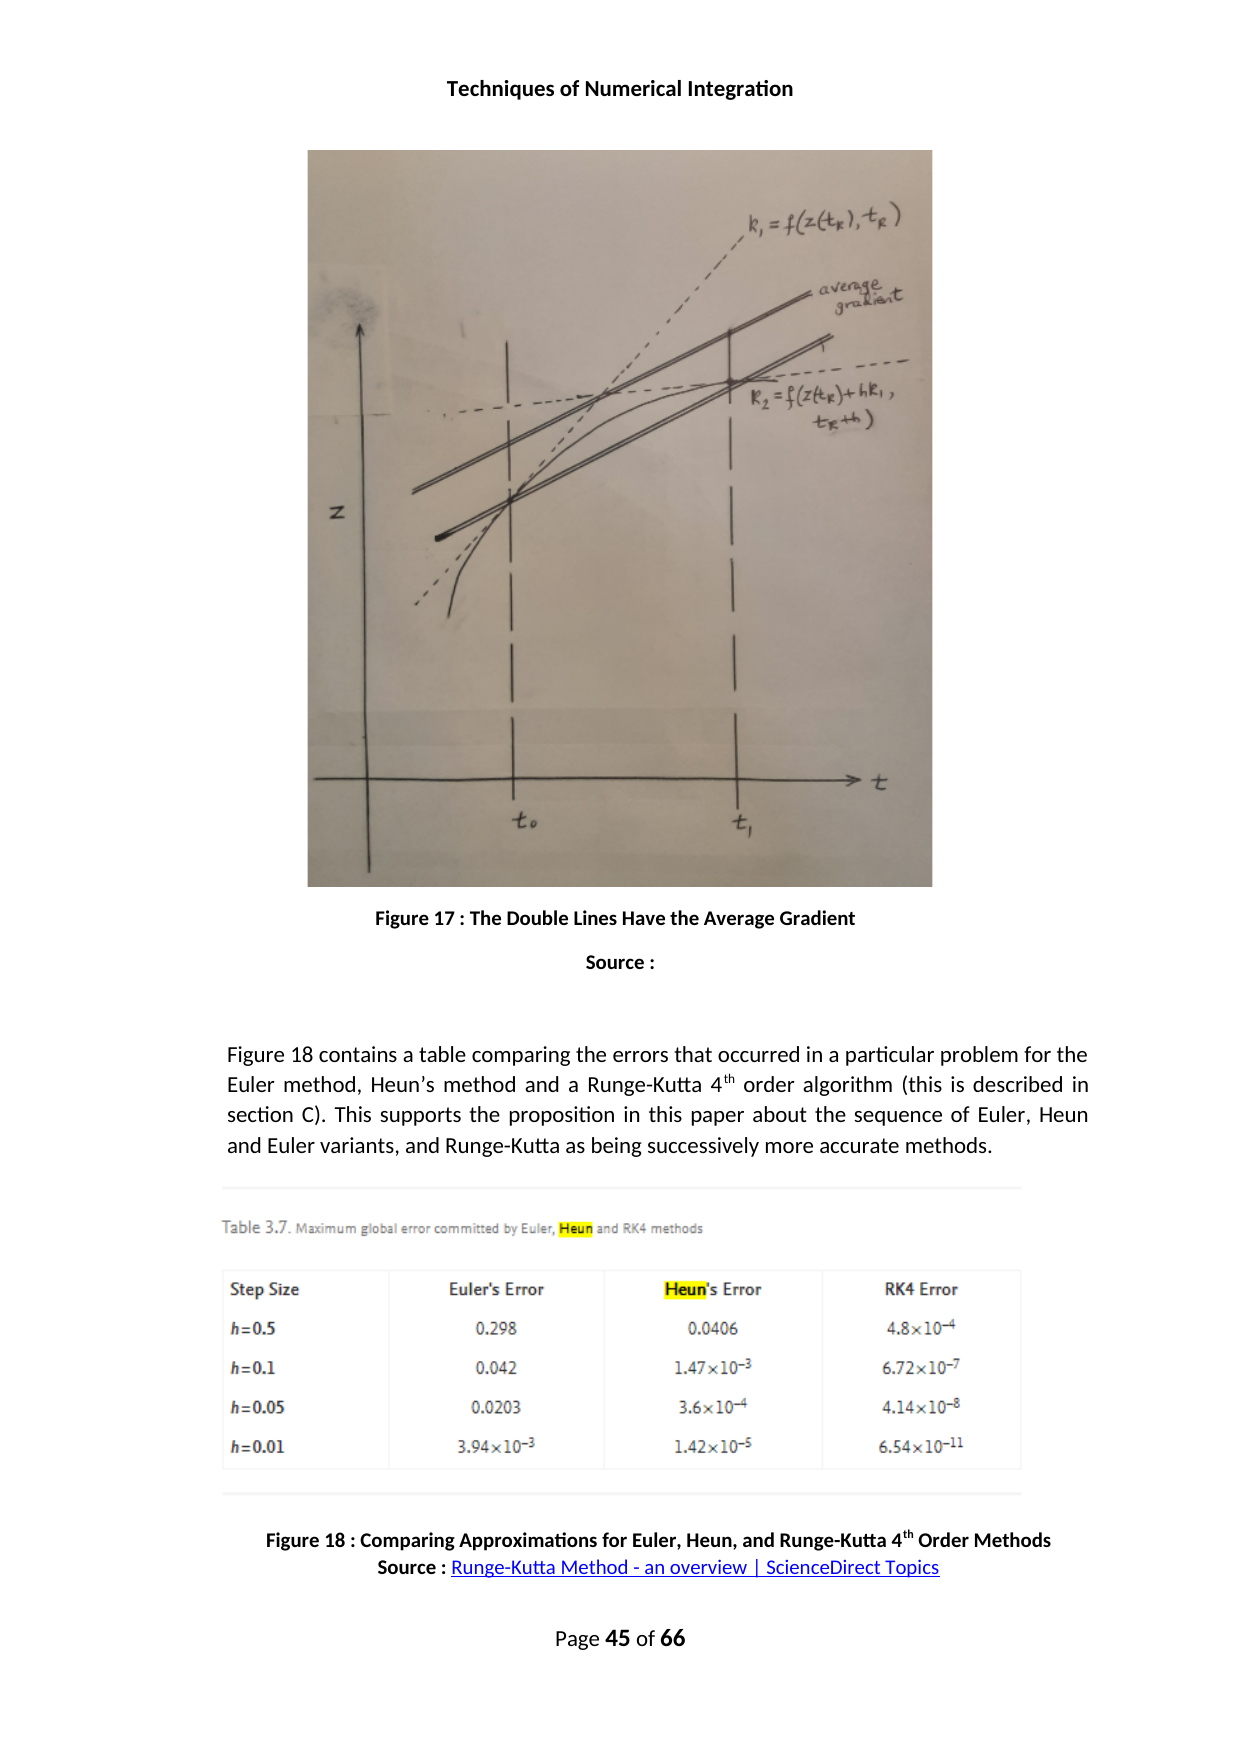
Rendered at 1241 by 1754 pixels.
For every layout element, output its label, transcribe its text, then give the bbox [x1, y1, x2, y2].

text Source : Runge-Kutta Method - an overview | ScienceDirect Topics [227, 1554, 1090, 1580]
picture [207, 1177, 1033, 1508]
text Figure 18 : Comparing Approximations for Euler, Heun, and Runge-Kutta 4th Order Methods [227, 1527, 1090, 1552]
text Figure 17 : The Double Lines Have the Average Gradient [150, 905, 1090, 931]
picture [307, 150, 933, 887]
text Figure 18 contains a table comparing the errors that occurred in a particular problem for the Euler method, Heun’s method and a Runge-Kutta 4th order algorithm (this is described in section C). This supports the proposition in this paper about the sequence of Euler, Heun and Euler variants, and Runge-Kutta as being successively more accurate methods. [227, 1040, 1090, 1159]
text Source : [150, 949, 1090, 975]
